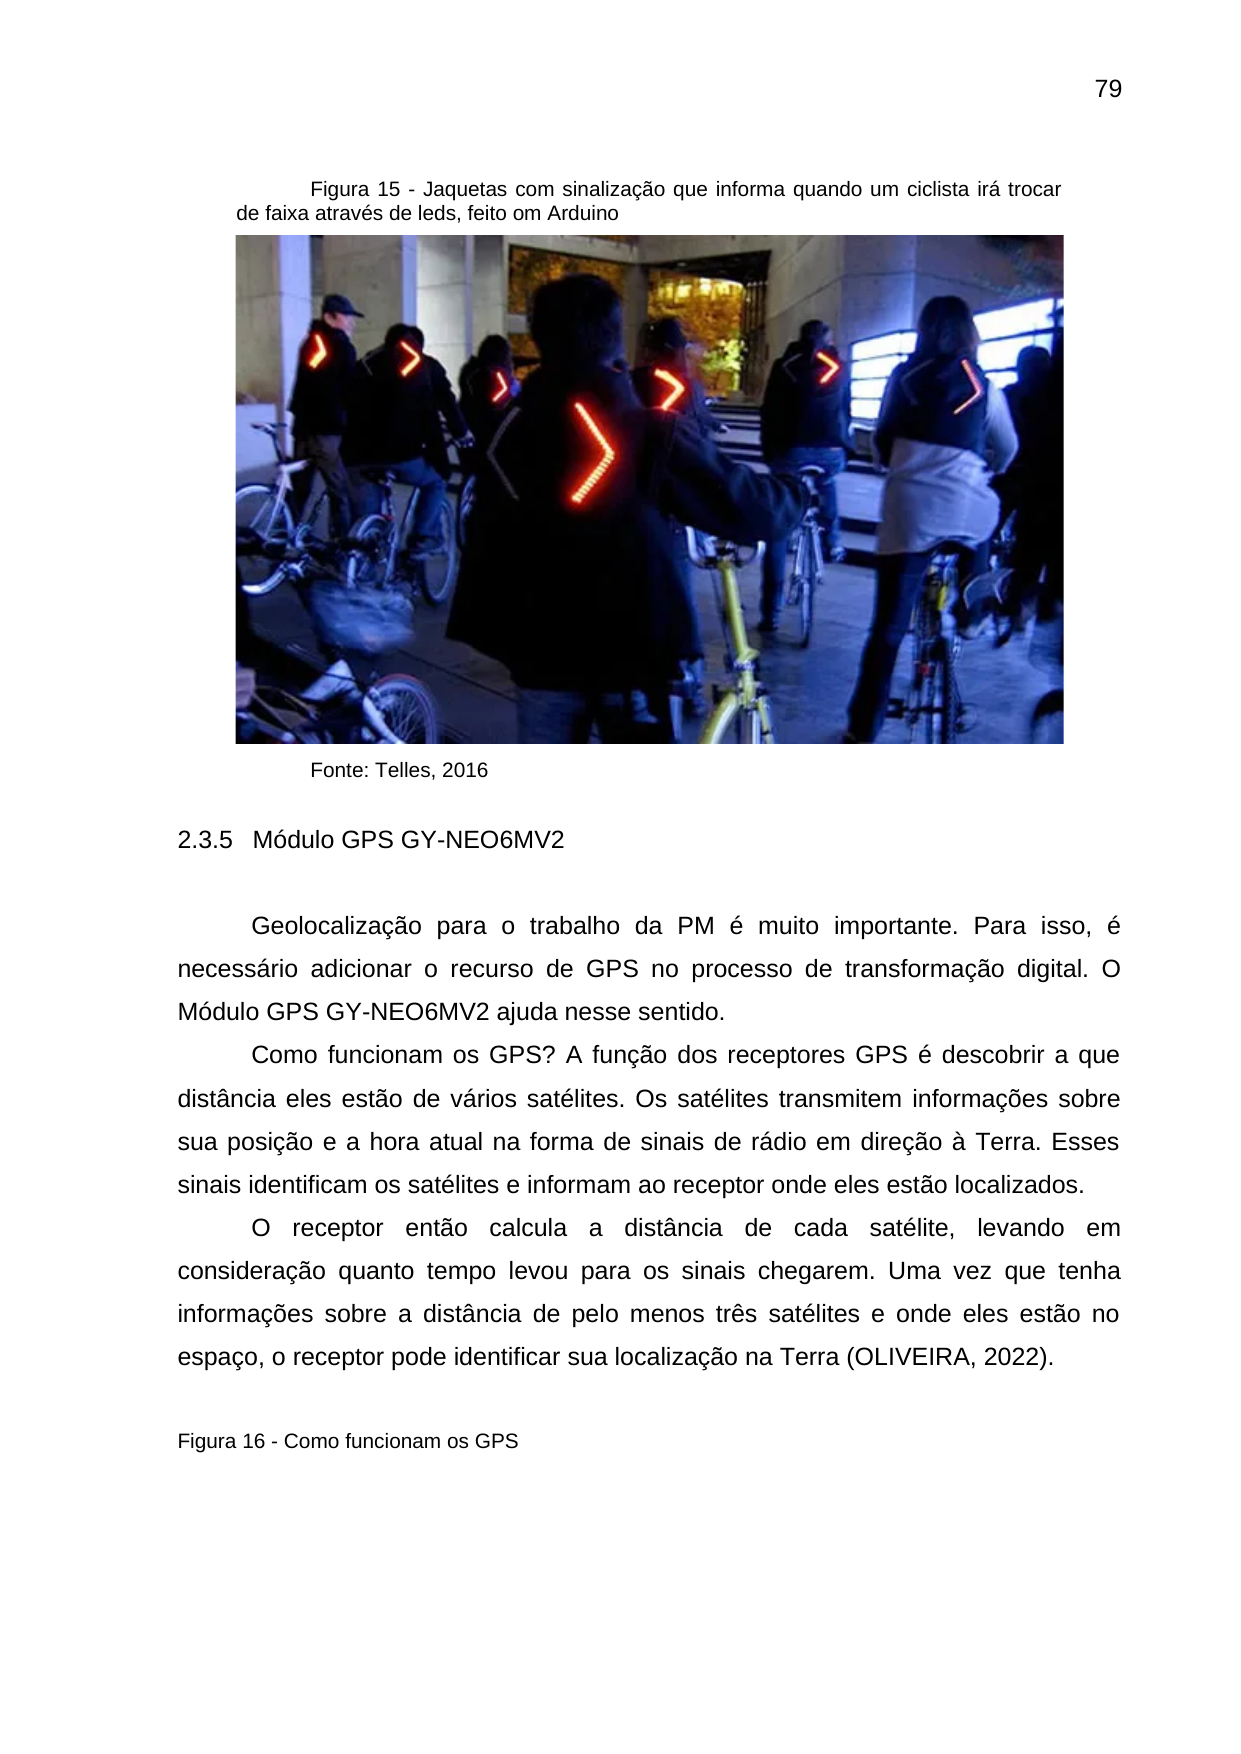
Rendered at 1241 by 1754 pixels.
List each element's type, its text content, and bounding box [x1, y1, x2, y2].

text Fonte: Telles, 2016 [236, 758, 1122, 782]
subtitle Módulo GPS GY-NEO6MV2 [177, 825, 1122, 853]
text Geolocalização para o trabalho da PM é muito importante. Para isso, é necessário adicionar o recurso de GPS no processo de transformação digital. O Módulo GPS GY-NEO6MV2 ajuda nesse sentido. [177, 911, 1122, 1026]
text Como funcionam os GPS? A função dos receptores GPS é descobrir a que distância eles estão de vários satélites. Os satélites transmitem informações sobre sua posição e a hora atual na forma de sinais de rádio em direção à Terra. Esses sinais identificam os satélites e informam ao receptor onde eles estão localizados. [177, 1040, 1122, 1198]
picture [235, 235, 1064, 744]
text O receptor então calcula a distância de cada satélite, levando em consideração quanto tempo levou para os sinais chegarem. Uma vez que tenha informações sobre a distância de pelo menos três satélites e onde eles estão no espaço, o receptor pode identificar sua localização na Terra (OLIVEIRA, 2022). [177, 1213, 1122, 1371]
